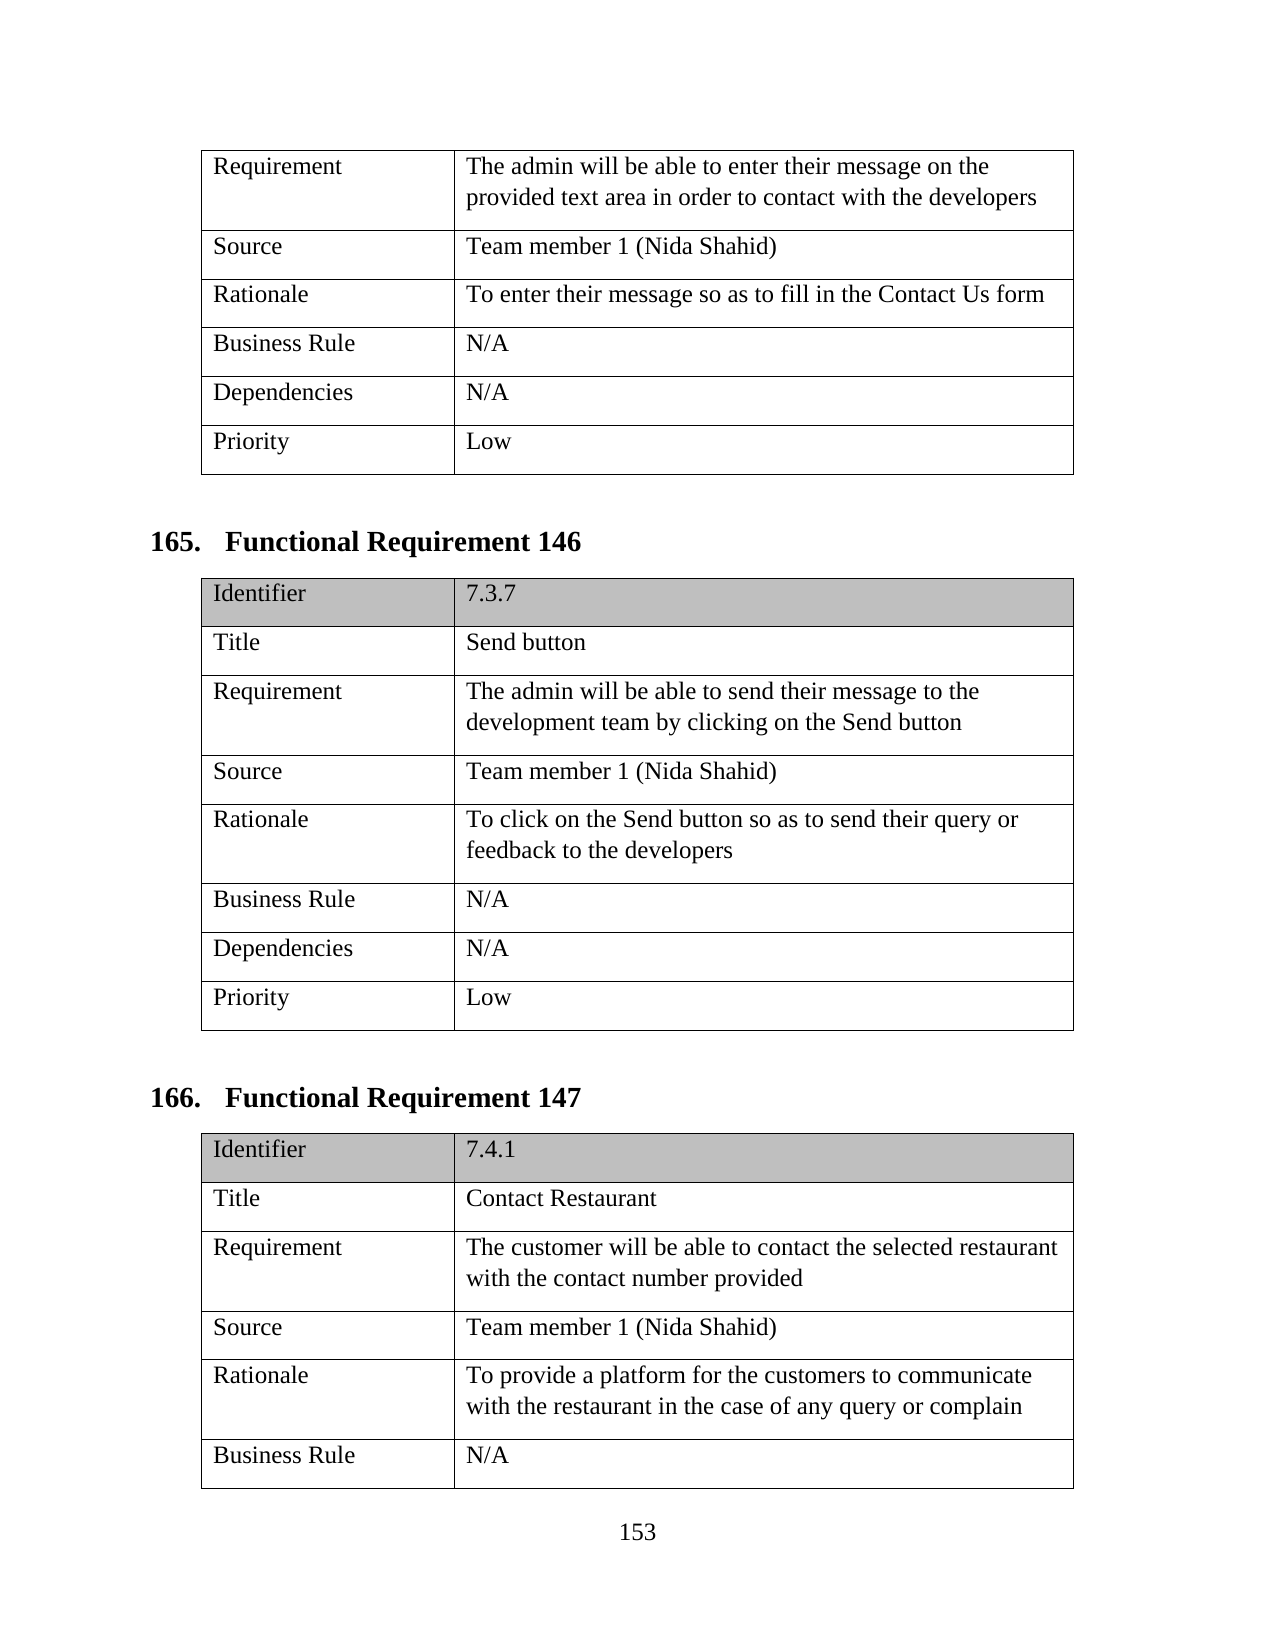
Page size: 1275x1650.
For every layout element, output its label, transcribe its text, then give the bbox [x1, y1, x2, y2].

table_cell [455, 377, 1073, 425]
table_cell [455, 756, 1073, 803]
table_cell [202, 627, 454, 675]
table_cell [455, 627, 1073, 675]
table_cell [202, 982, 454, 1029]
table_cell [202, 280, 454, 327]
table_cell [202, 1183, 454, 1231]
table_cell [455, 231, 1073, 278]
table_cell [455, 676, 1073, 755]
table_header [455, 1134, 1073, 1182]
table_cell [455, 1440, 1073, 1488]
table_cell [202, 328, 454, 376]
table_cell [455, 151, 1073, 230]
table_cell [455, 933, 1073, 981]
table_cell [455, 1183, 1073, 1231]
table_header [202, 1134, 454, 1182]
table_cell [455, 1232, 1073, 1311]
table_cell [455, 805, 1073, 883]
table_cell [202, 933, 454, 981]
list Functional Requirement 146 [150, 524, 1125, 558]
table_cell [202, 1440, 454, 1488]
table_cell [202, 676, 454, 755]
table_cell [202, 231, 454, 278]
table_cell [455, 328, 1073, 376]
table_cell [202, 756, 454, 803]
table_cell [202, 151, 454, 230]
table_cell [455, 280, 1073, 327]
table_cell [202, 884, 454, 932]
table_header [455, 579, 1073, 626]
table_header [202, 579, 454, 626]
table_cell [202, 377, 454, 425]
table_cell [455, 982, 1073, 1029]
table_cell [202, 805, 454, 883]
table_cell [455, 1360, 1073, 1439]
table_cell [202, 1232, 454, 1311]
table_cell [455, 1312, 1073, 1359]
list Functional Requirement 147 [150, 1081, 1125, 1114]
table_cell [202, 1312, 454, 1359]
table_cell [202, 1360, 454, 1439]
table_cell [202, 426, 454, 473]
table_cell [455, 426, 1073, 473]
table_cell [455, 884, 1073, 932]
